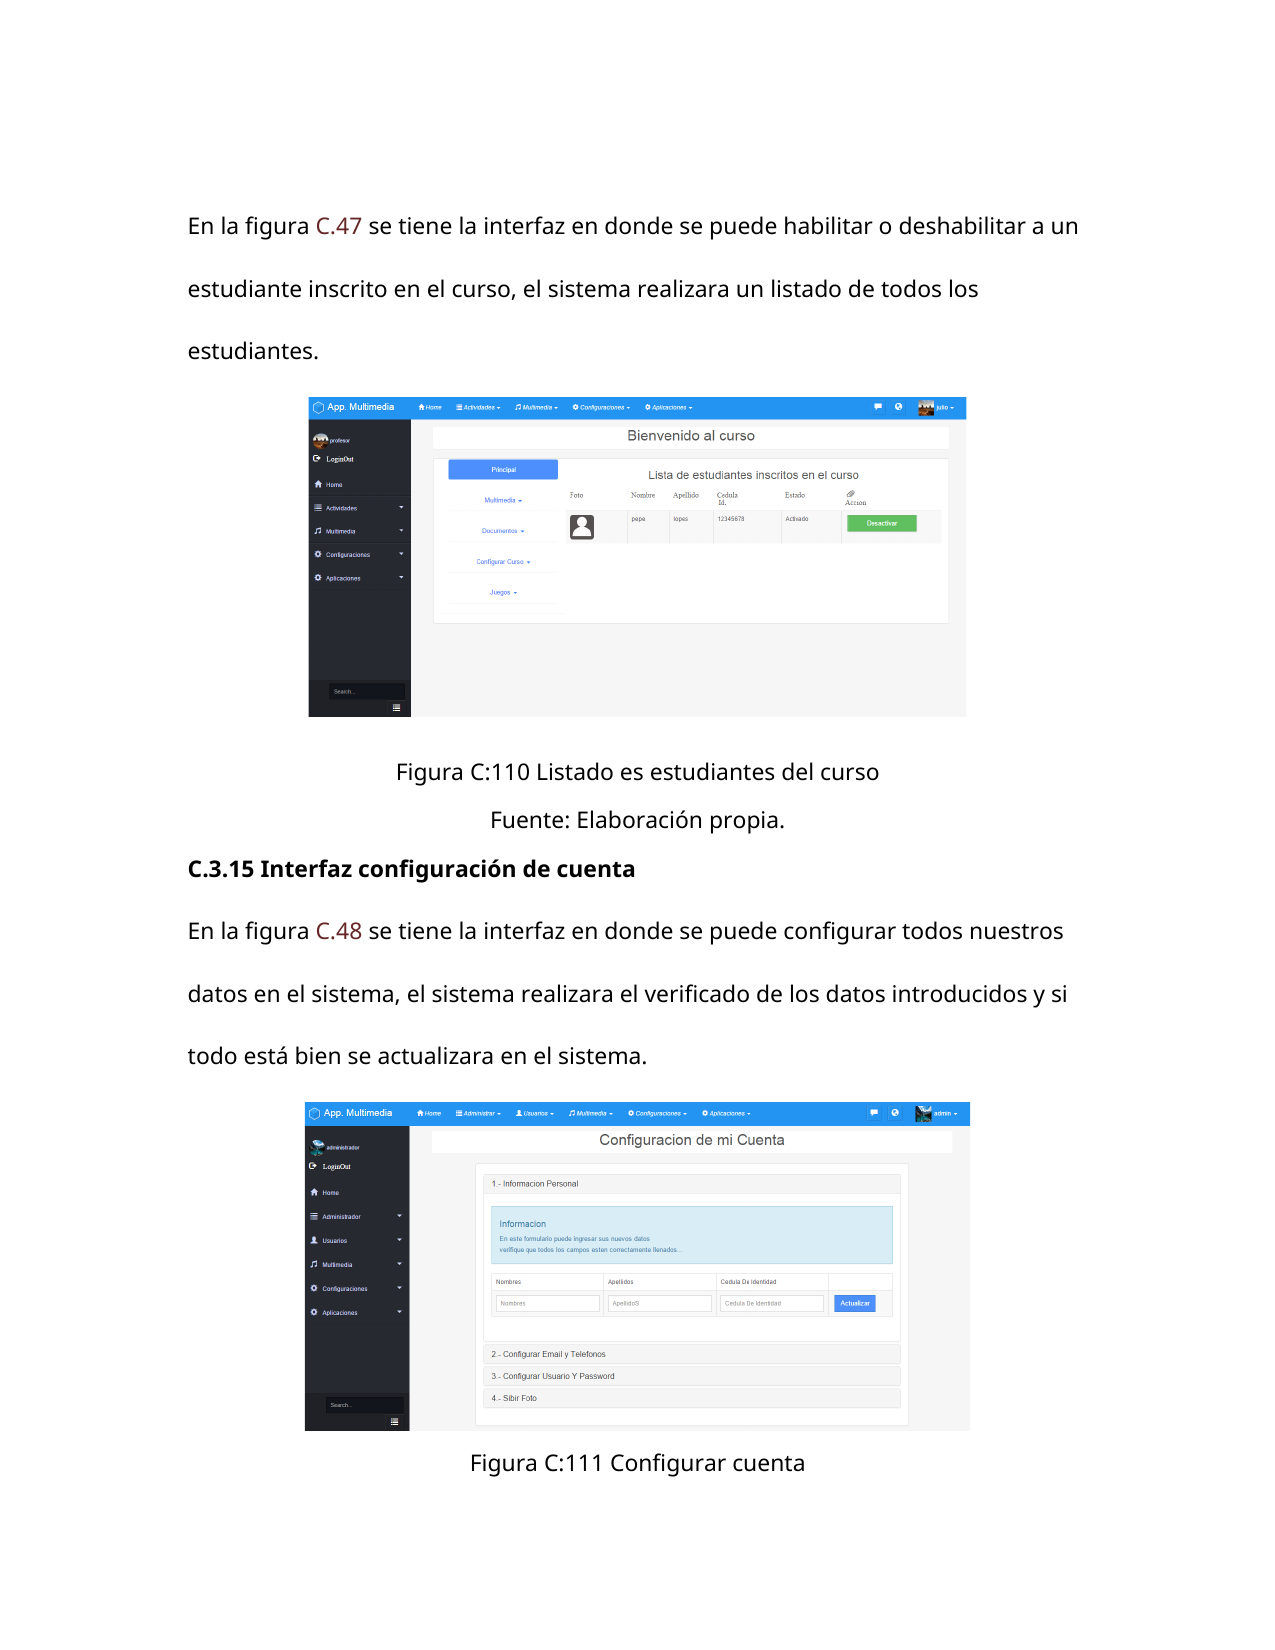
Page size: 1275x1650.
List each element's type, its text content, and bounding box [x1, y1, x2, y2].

text En la figura C.48 se tiene la interfaz en donde se puede configurar todos nuestros datos en el sistema, el sistema realizara el verificado de los datos introducidos y si todo está bien se actualizara en el sistema. [187, 915, 1087, 1071]
text En la figura C.47 se tiene la interfaz en donde se puede habilitar o deshabilitar a un estudiante inscrito en el curso, el sistema realizara un listado de todos los estudiantes. [187, 210, 1087, 366]
subtitle C.3.15 Interfaz configuración de cuenta [187, 853, 1087, 884]
text Fuente: Elaboración propia. [187, 804, 1087, 836]
